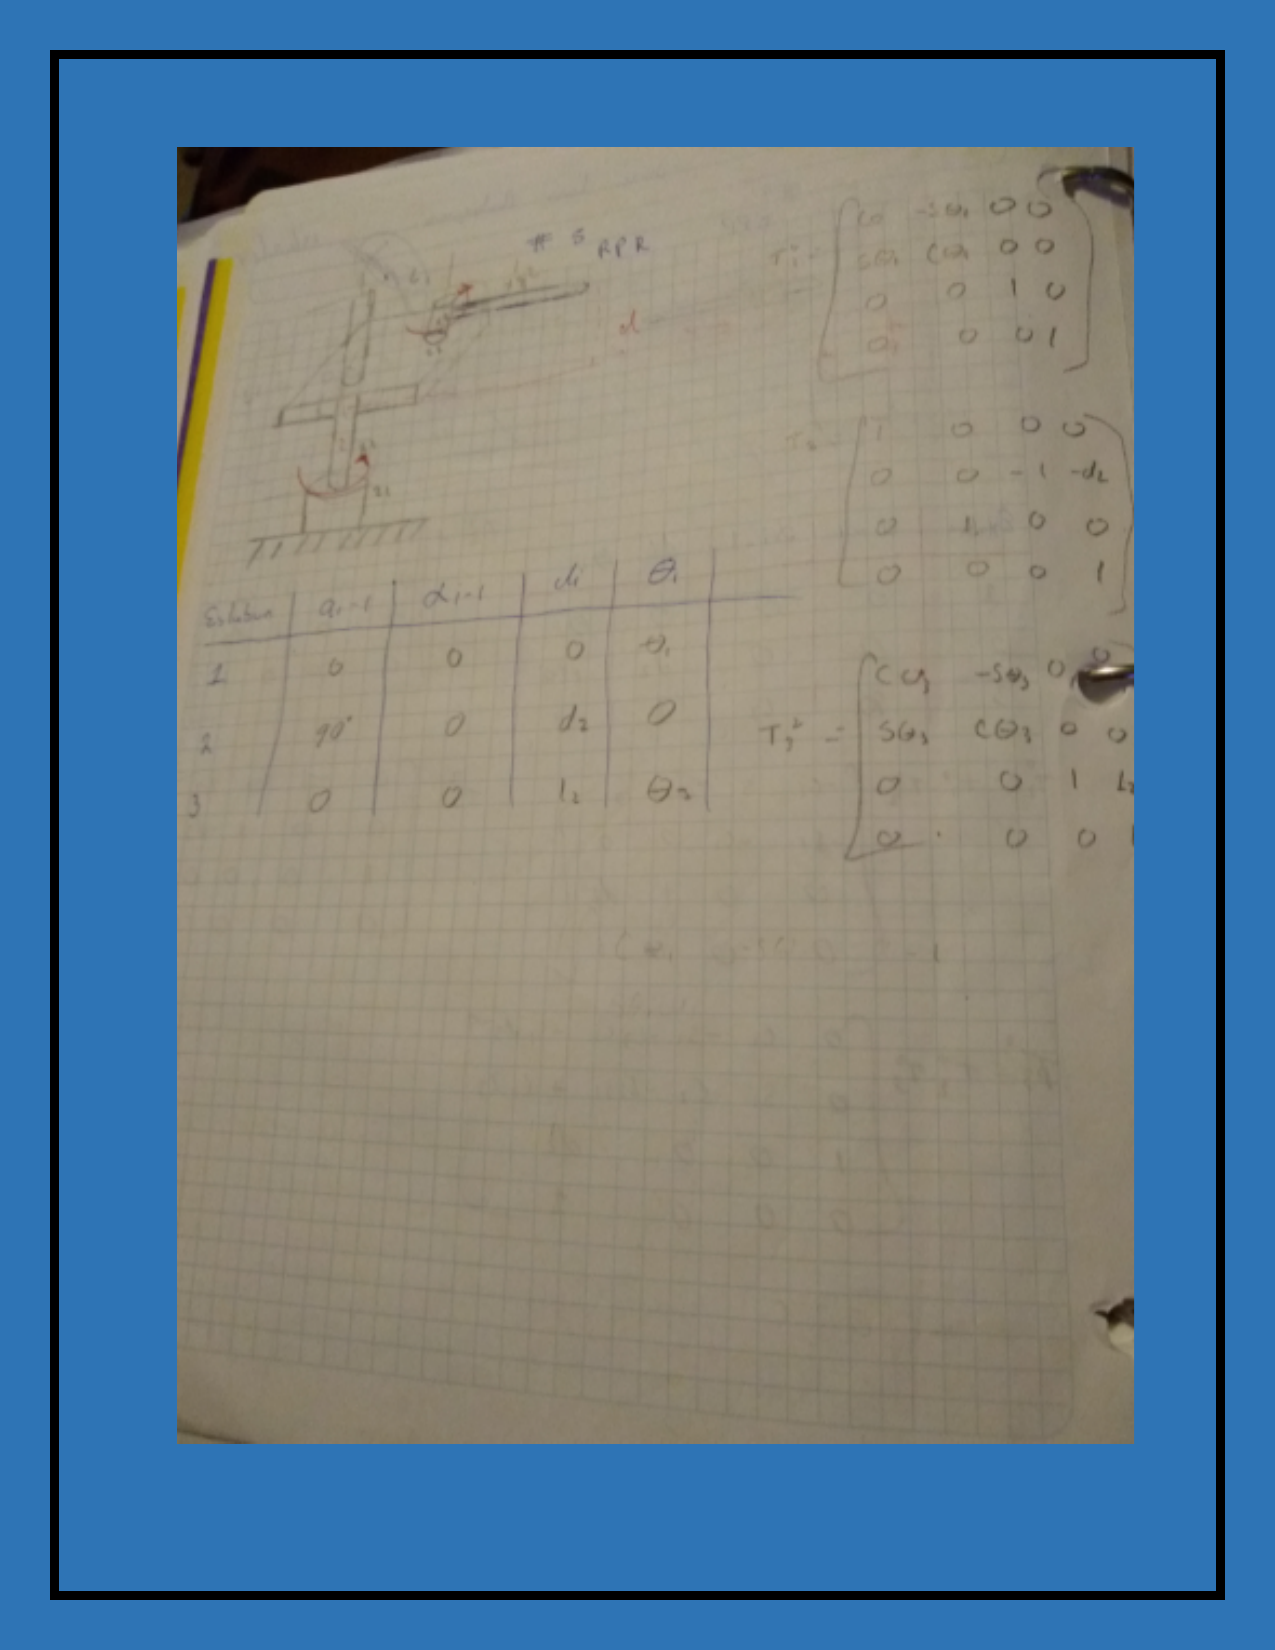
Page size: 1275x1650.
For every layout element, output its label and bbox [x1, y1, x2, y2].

picture [177, 147, 1135, 1444]
